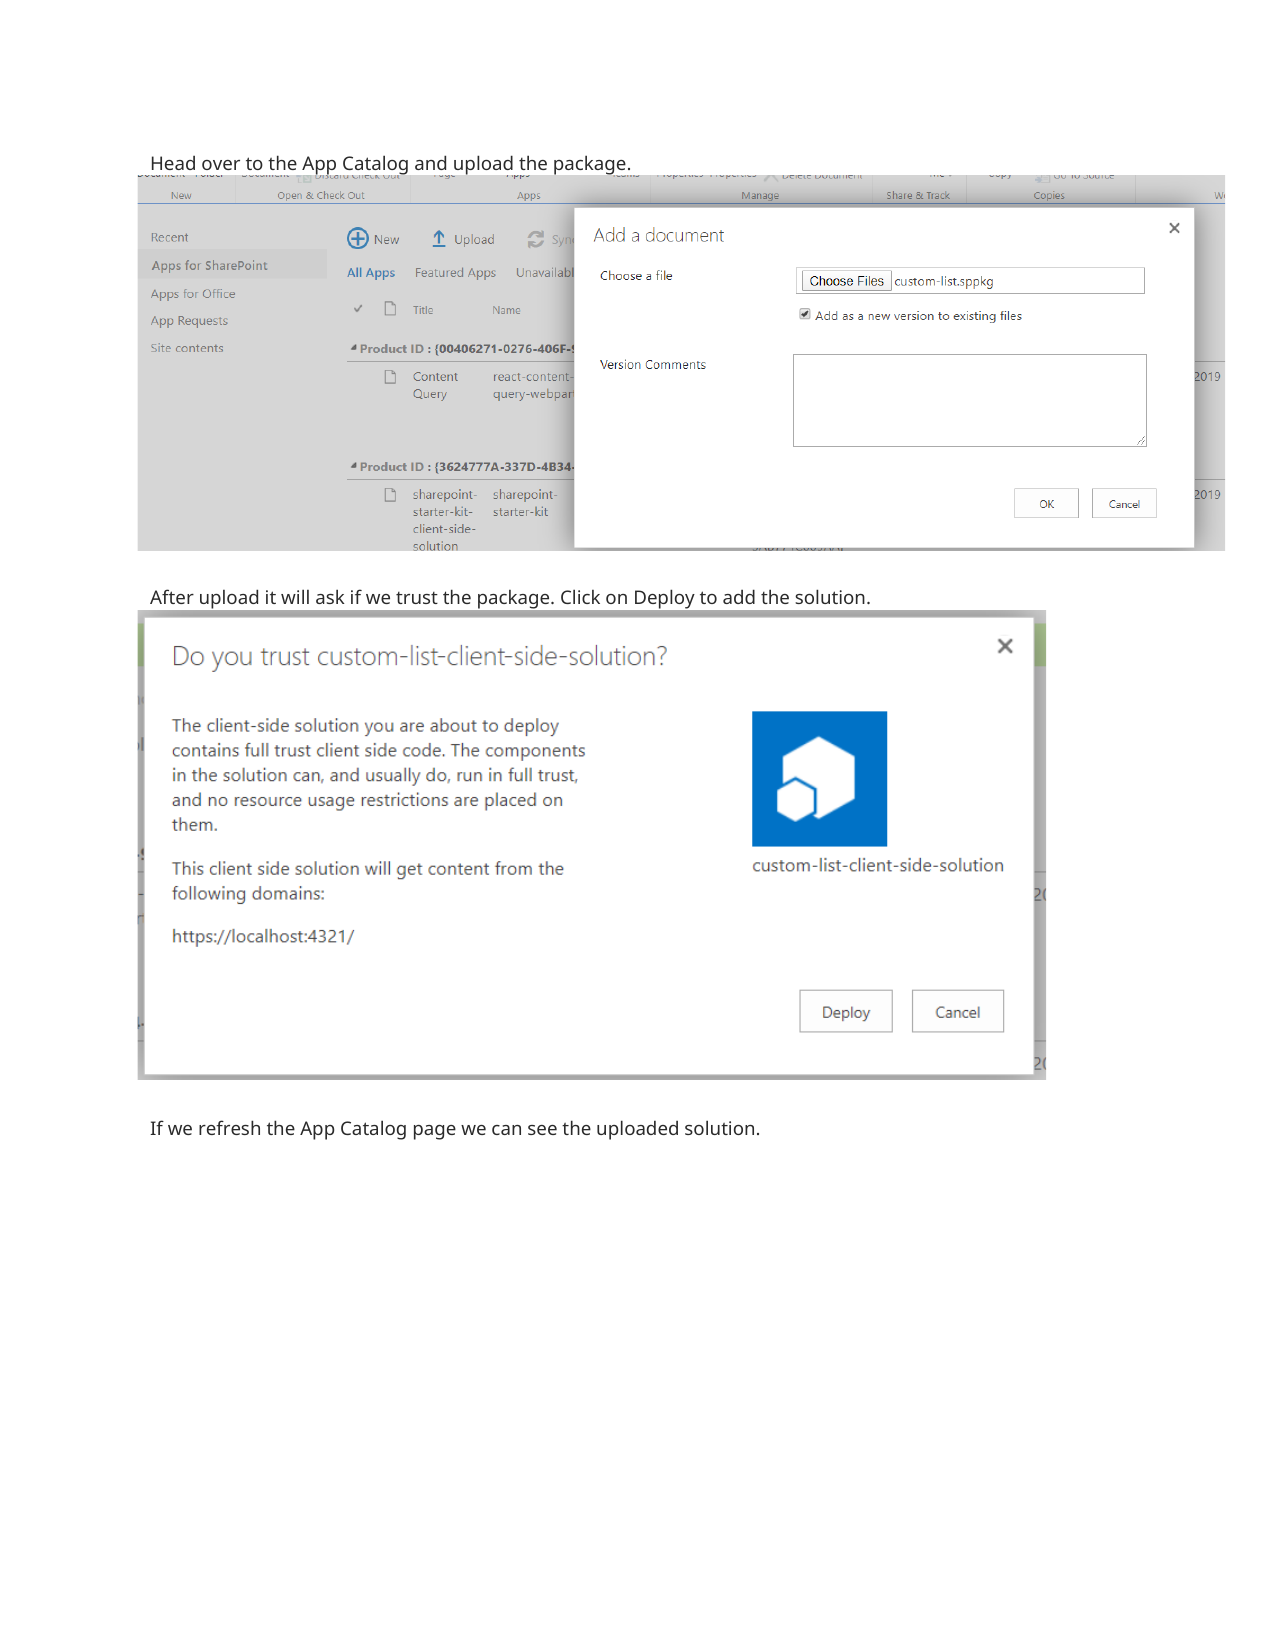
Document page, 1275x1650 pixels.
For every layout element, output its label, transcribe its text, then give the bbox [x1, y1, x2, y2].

text Head over to the App Catalog and upload the package. [150, 150, 1225, 175]
picture [137, 610, 1047, 1080]
text After upload it will ask if we trust the package. Click on Deploy to add the solution. [150, 584, 1225, 610]
text If we refresh the App Catalog page we can see the uploaded solution. [150, 1115, 1225, 1140]
picture [137, 175, 1225, 551]
